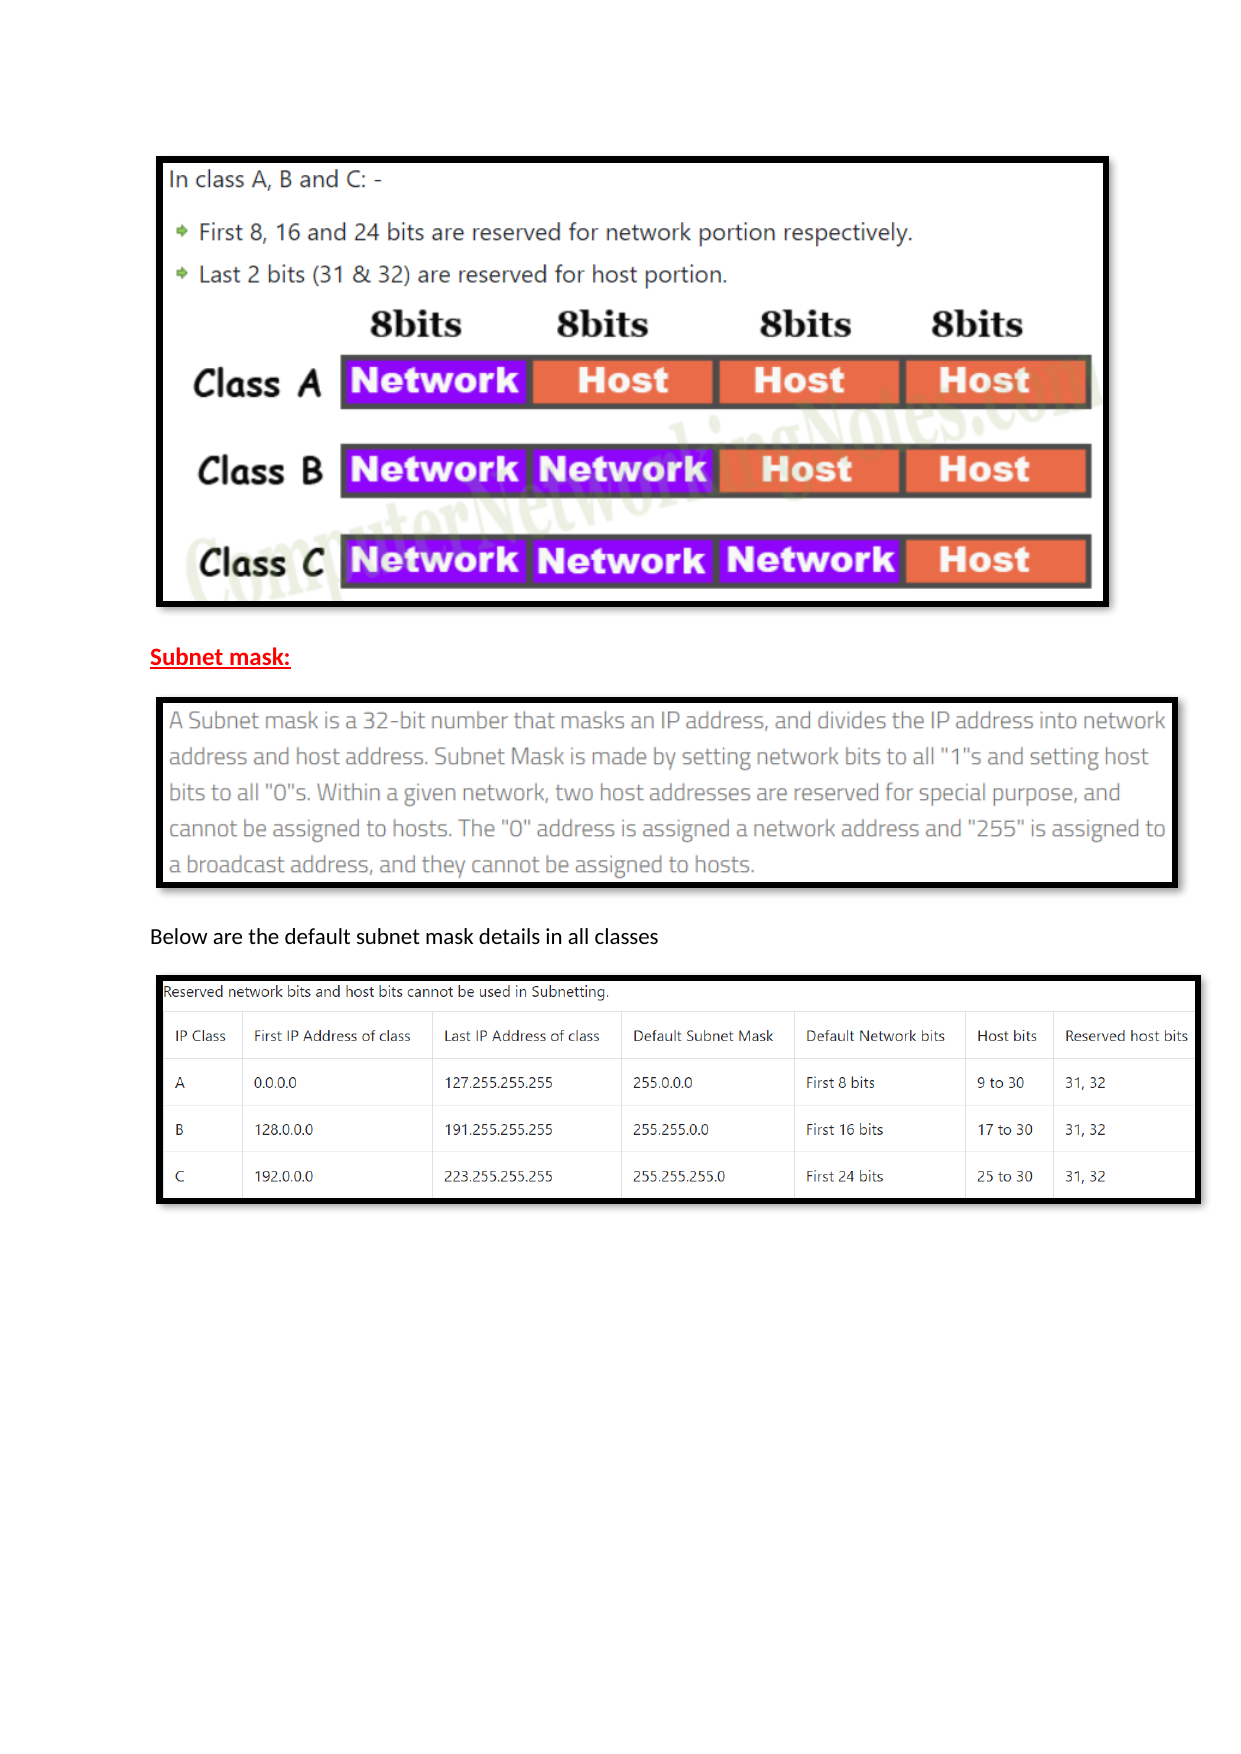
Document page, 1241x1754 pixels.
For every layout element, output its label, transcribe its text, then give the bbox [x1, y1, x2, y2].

picture [163, 703, 1172, 882]
picture [163, 163, 1103, 601]
picture [163, 981, 1195, 1198]
text Below are the default subnet mask details in all classes [150, 922, 1090, 950]
text Subnet mask: [150, 641, 1090, 671]
